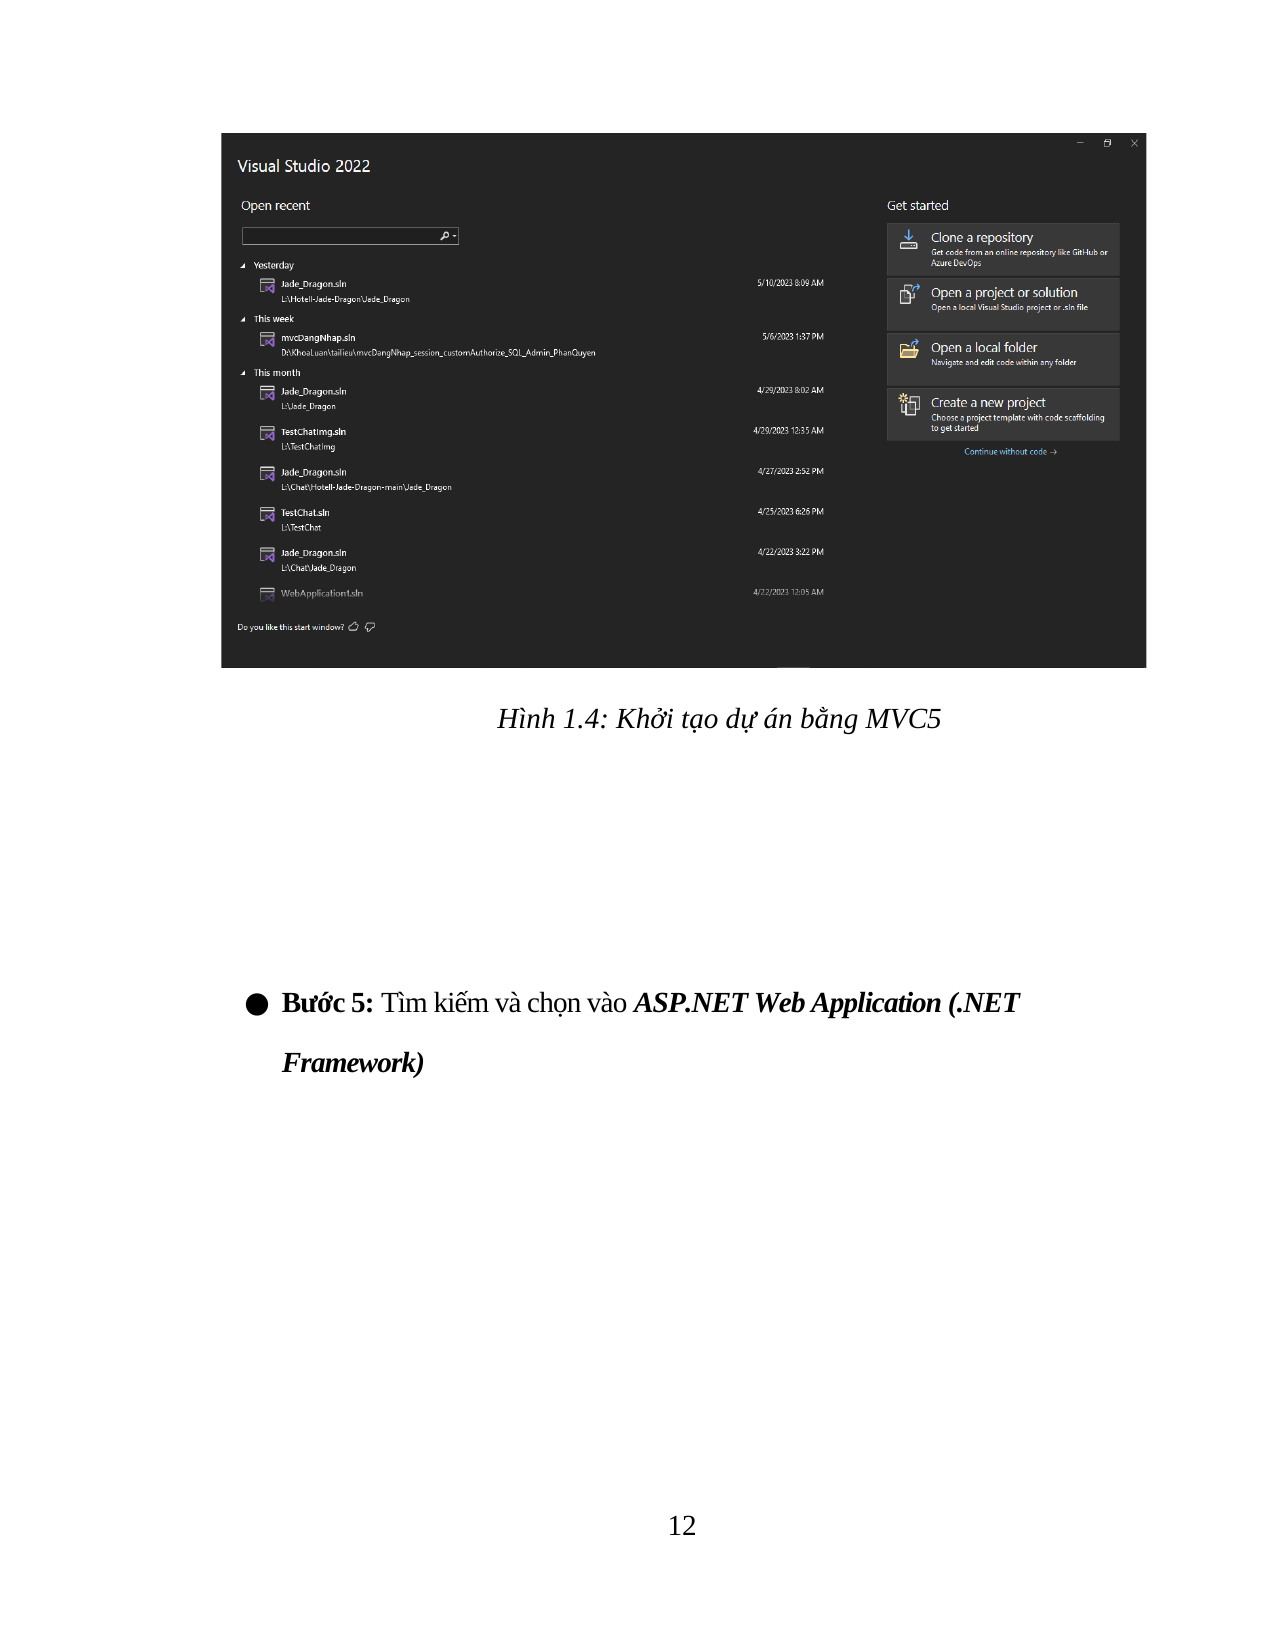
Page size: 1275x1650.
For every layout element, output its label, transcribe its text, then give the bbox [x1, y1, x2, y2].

list Bước 5: Tìm kiếm và chọn vào ASP.NET Web Application (.NET Framework) [244, 969, 1166, 1079]
text Hình 1.4: Khởi tạo dự án bằng MVC5 [282, 701, 1157, 735]
picture [221, 133, 1147, 668]
